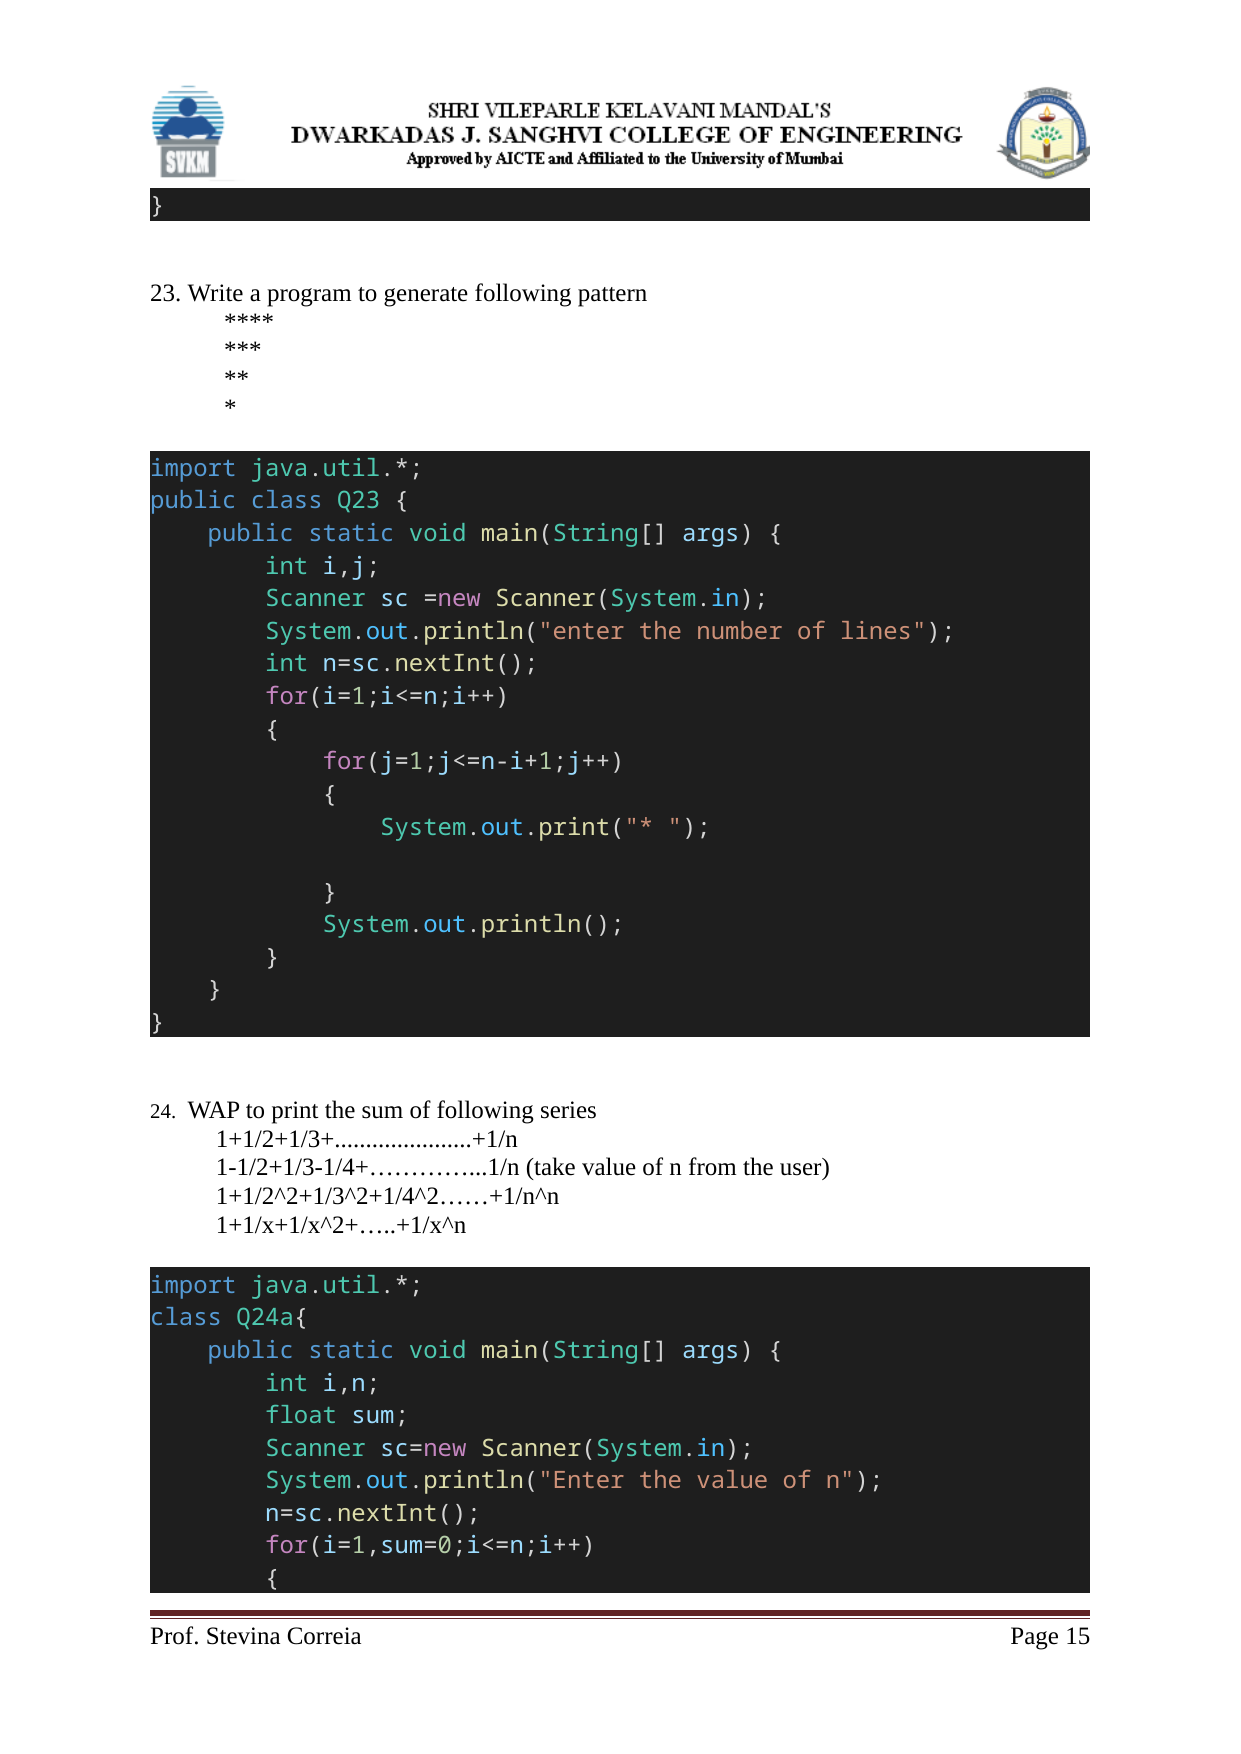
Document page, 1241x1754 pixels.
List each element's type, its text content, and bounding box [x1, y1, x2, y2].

text 1+1/2^2+1/3^2+1/4^2……+1/n^n [187, 1181, 1090, 1210]
text import java.util.*; [150, 1267, 1090, 1300]
text float sum; [150, 1398, 1090, 1431]
text } [150, 1005, 1090, 1037]
text int i,j; [150, 548, 1090, 581]
text for(j=1;j<=n-i+1;j++) [150, 744, 1090, 777]
text System.out.print("* "); [150, 809, 1090, 842]
text for(i=1,sum=0;i<=n;i++) [150, 1528, 1090, 1561]
text System.out.println(); [150, 907, 1090, 940]
list WAP to print the sum of following series [150, 1095, 1090, 1124]
text class Q24a{ [150, 1300, 1090, 1333]
text *** [224, 336, 1090, 364]
text for(i=1;i<=n;i++) [150, 679, 1090, 711]
text **** [224, 307, 1090, 336]
text { [150, 711, 1090, 744]
list Write a program to generate following pattern [150, 278, 1090, 307]
text ** [224, 364, 1090, 393]
text int i,n; [150, 1365, 1090, 1398]
text Scanner sc =new Scanner(System.in); [150, 581, 1090, 614]
picture [150, 75, 1090, 188]
text } [150, 940, 1090, 972]
text Scanner sc=new Scanner(System.in); [150, 1431, 1090, 1463]
text System.out.println("enter the number of lines"); [150, 614, 1090, 646]
text int n=sc.nextInt(); [150, 646, 1090, 679]
text public static void main(String[] args) { [150, 516, 1090, 548]
text } [150, 188, 1090, 221]
text 1-1/2+1/3-1/4+…………...1/n (take value of n from the user) [187, 1152, 1090, 1181]
text 1+1/x+1/x^2+…..+1/x^n [187, 1210, 1090, 1239]
text public class Q23 { [150, 483, 1090, 516]
text { [150, 1561, 1090, 1593]
text } [150, 972, 1090, 1005]
text System.out.println("Enter the value of n"); [150, 1463, 1090, 1496]
text n=sc.nextInt(); [150, 1496, 1090, 1528]
text public static void main(String[] args) { [150, 1333, 1090, 1365]
text import java.util.*; [150, 451, 1090, 483]
text { [150, 777, 1090, 809]
text 1+1/2+1/3+......................+1/n [187, 1124, 1090, 1152]
text } [150, 874, 1090, 907]
text * [224, 393, 1090, 422]
